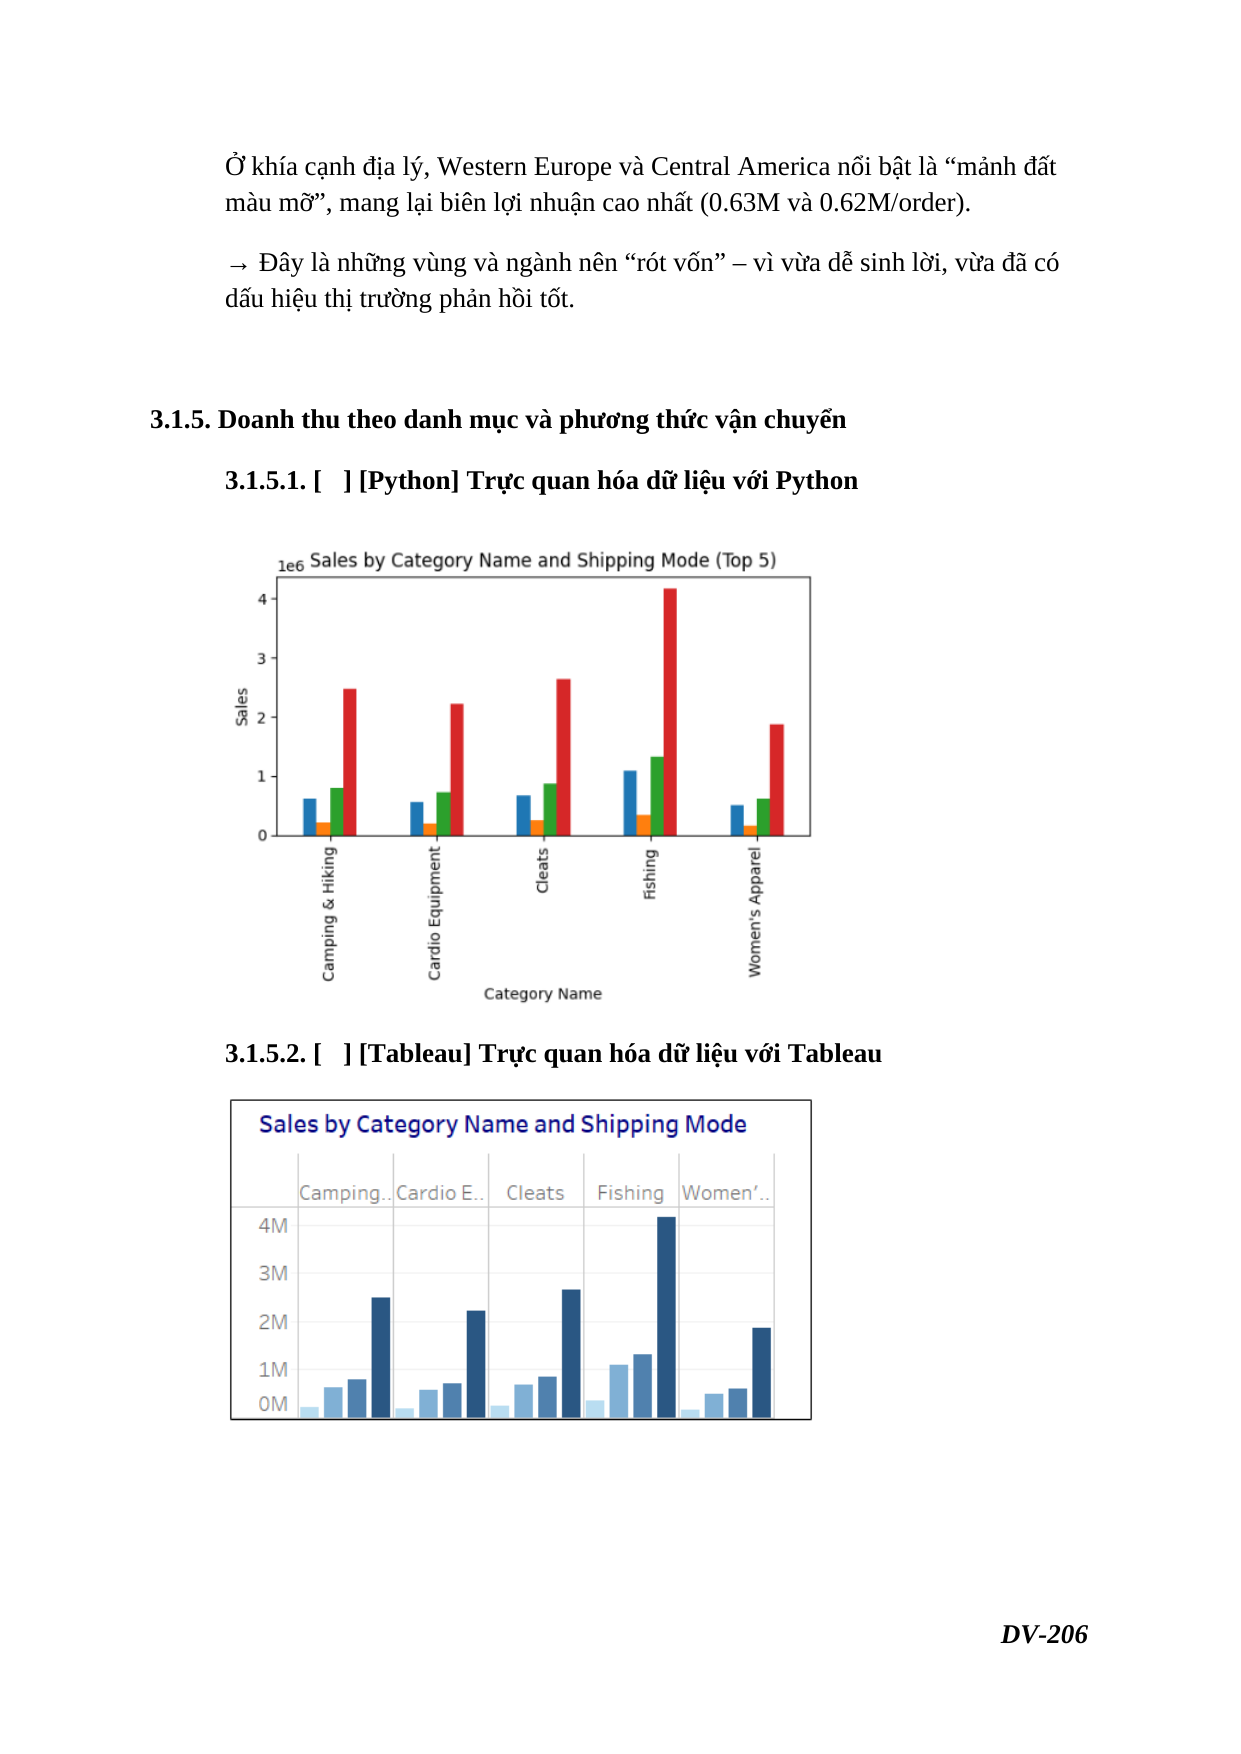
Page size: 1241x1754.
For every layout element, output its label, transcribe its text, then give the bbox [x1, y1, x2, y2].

subtitle 3.1.5.1. [🔎] [Python] Trực quan hóa dữ liệu với Python [225, 464, 1090, 496]
text → Đây là những vùng và ngành nên “rót vốn” – vì vừa dễ sinh lời, vừa đã có dấu hiệu thị trường phản hồi tốt. [225, 246, 1090, 313]
text Ở khía cạnh địa lý, Western Europe và Central America nổi bật là “mảnh đất màu mỡ”, mang lại biên lợi nhuận cao nhất (0.63M và 0.62M/order). [225, 150, 1090, 217]
subtitle 3.1.5.2. [🔎] [Tableau] Trực quan hóa dữ liệu với Tableau [225, 1037, 1090, 1068]
subtitle 3.1.5. Doanh thu theo danh mục và phương thức vận chuyển [150, 404, 1090, 435]
picture [225, 525, 855, 1007]
picture [225, 1097, 816, 1423]
